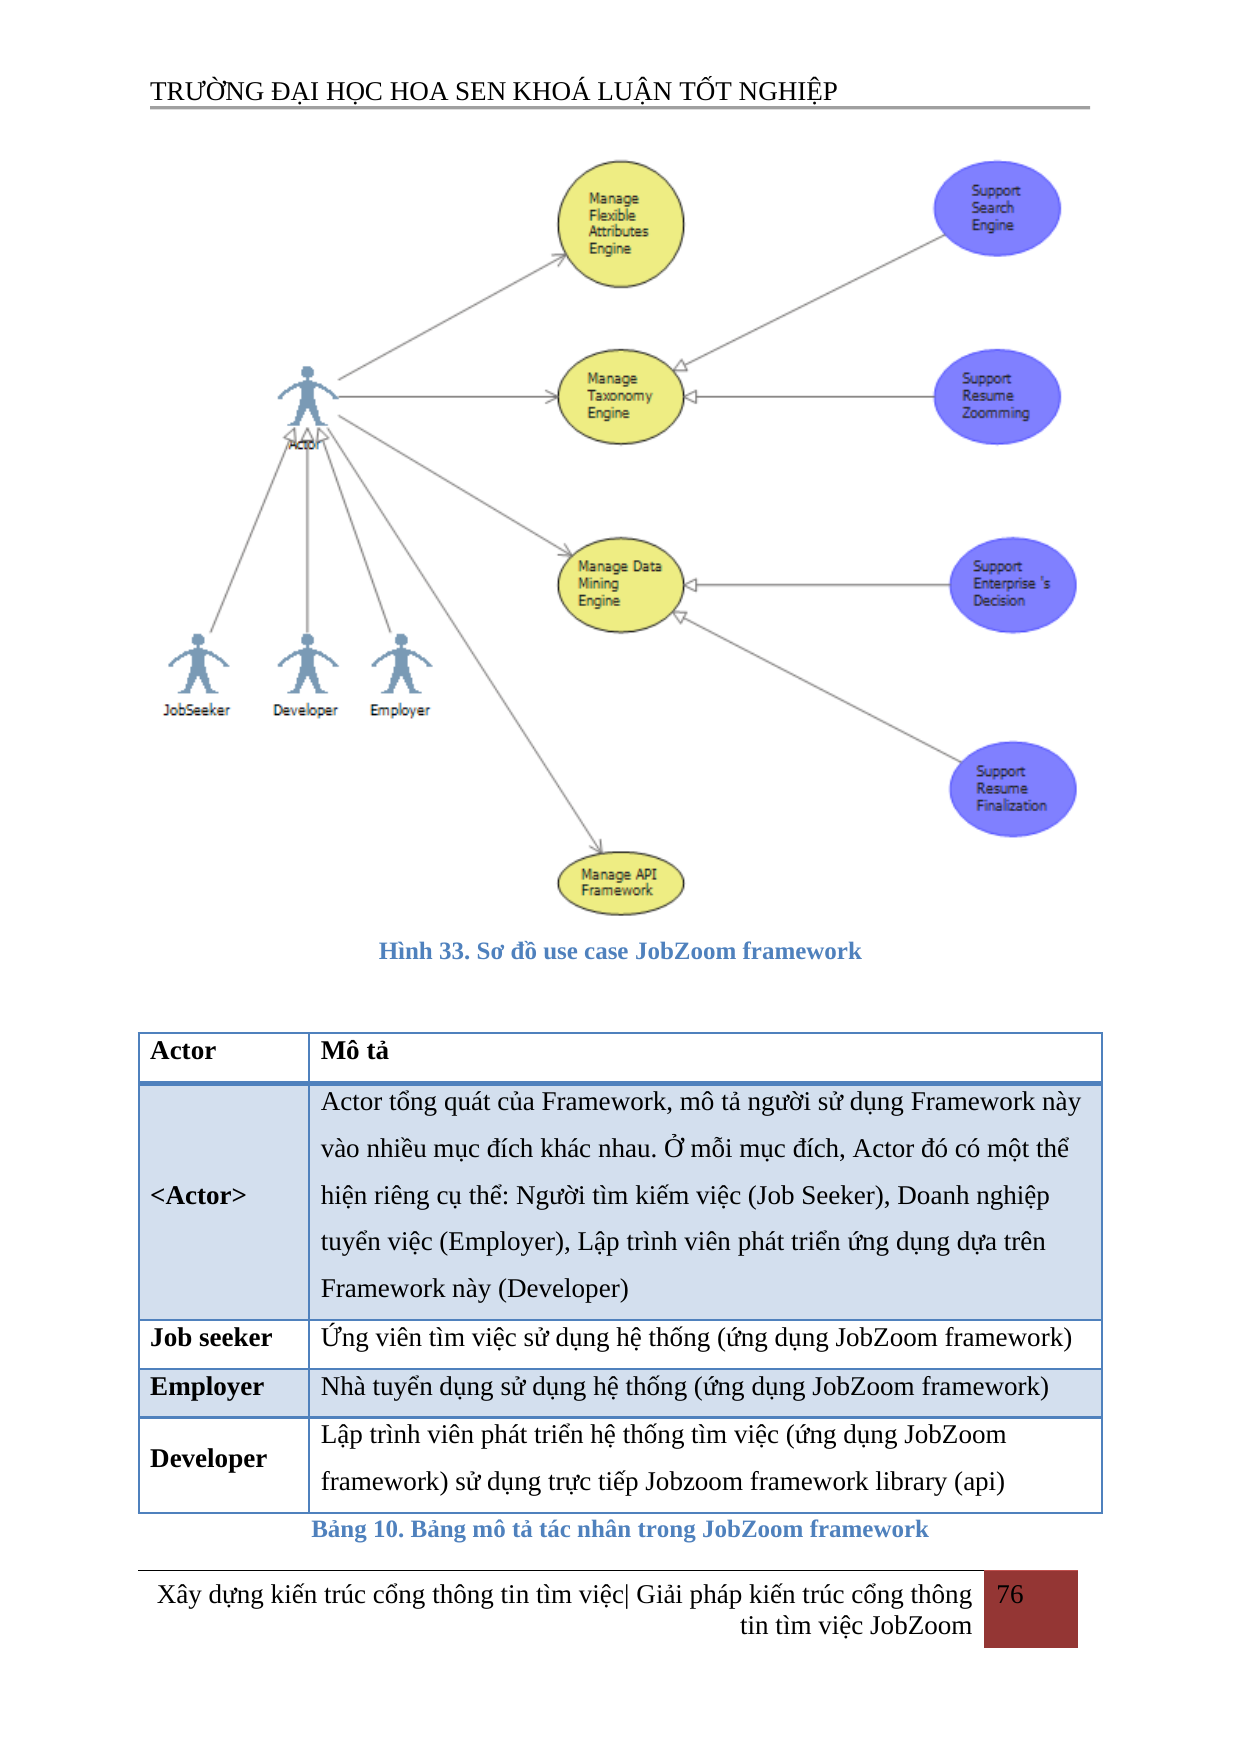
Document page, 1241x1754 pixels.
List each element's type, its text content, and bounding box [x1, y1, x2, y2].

table_header Mô tả [310, 1034, 1101, 1081]
text Hình 33. Sơ đồ use case JobZoom framework [150, 936, 1090, 964]
table_cell Job seeker [140, 1321, 308, 1368]
picture [150, 150, 1082, 921]
table_header Actor [140, 1034, 308, 1081]
table_cell Nhà tuyển dụng sử dụng hệ thống (ứng dụng JobZoom framework) [310, 1370, 1101, 1416]
table_cell Employer [140, 1370, 308, 1416]
table_cell Actor tổng quát của Framework, mô tả người sử dụng Framework này vào nhiều mục đích khác nhau. Ở mỗi mục đích, Actor đó có một thể hiện riêng cụ thể: Người tìm kiếm việc (Job Seeker), Doanh nghiệp tuyển việc (Employer), Lập trình viên phát triển ứng dụng dựa trên Framework này (Developer) [310, 1086, 1101, 1319]
table_cell Ứng viên tìm việc sử dụng hệ thống (ứng dụng JobZoom framework) [310, 1321, 1101, 1368]
table_cell Developer [140, 1419, 308, 1512]
text Bảng 10. Bảng mô tả tác nhân trong JobZoom framework [150, 1514, 1090, 1543]
table_cell Lập trình viên phát triển hệ thống tìm việc (ứng dụng JobZoom framework) sử dụng trực tiếp Jobzoom framework library (api) [310, 1419, 1101, 1512]
table_cell <Actor> [140, 1086, 308, 1319]
